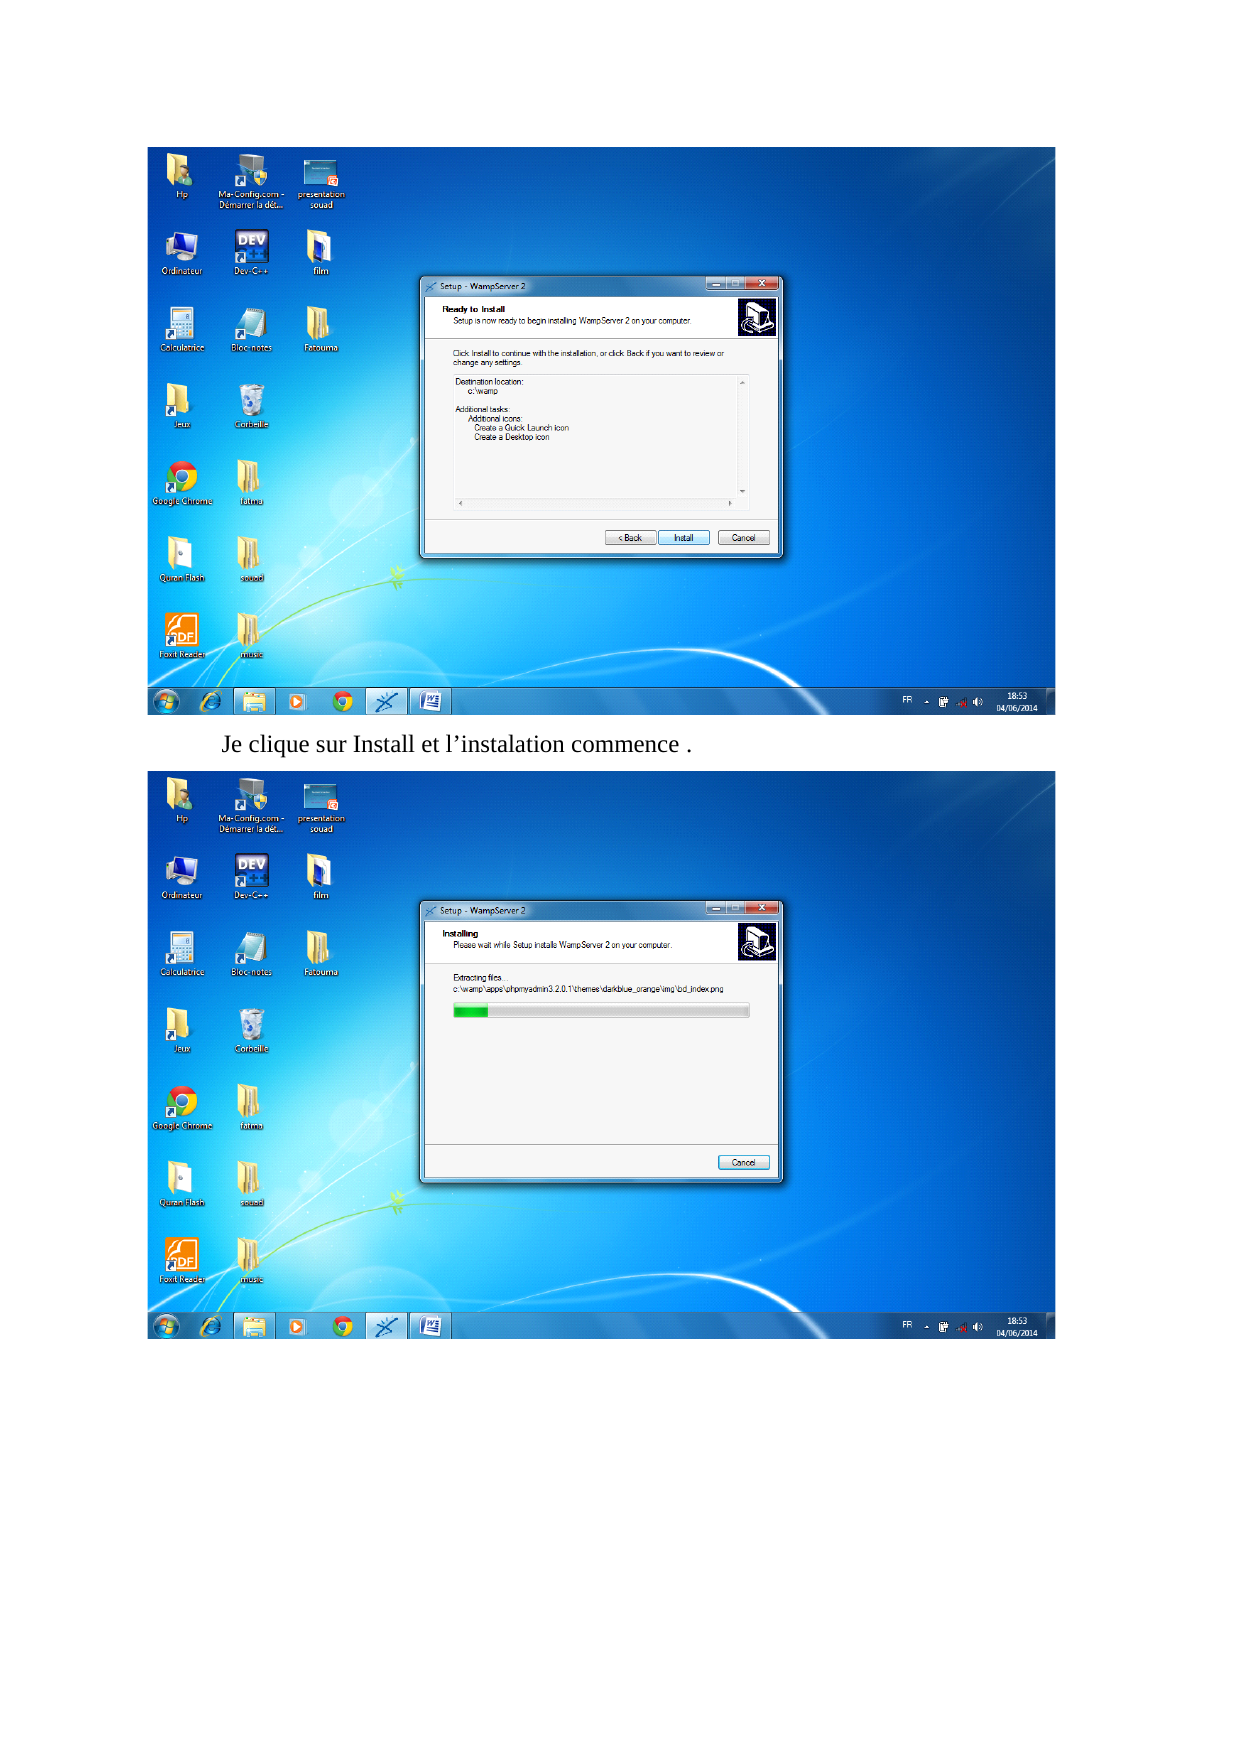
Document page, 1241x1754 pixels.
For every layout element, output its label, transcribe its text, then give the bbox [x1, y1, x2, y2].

picture [147, 147, 1056, 715]
picture [167, 500, 177, 504]
text Je clique sur Install et l’instalation commence . [148, 729, 1093, 757]
picture [147, 771, 1056, 1339]
picture [166, 1238, 198, 1271]
picture [166, 613, 198, 646]
